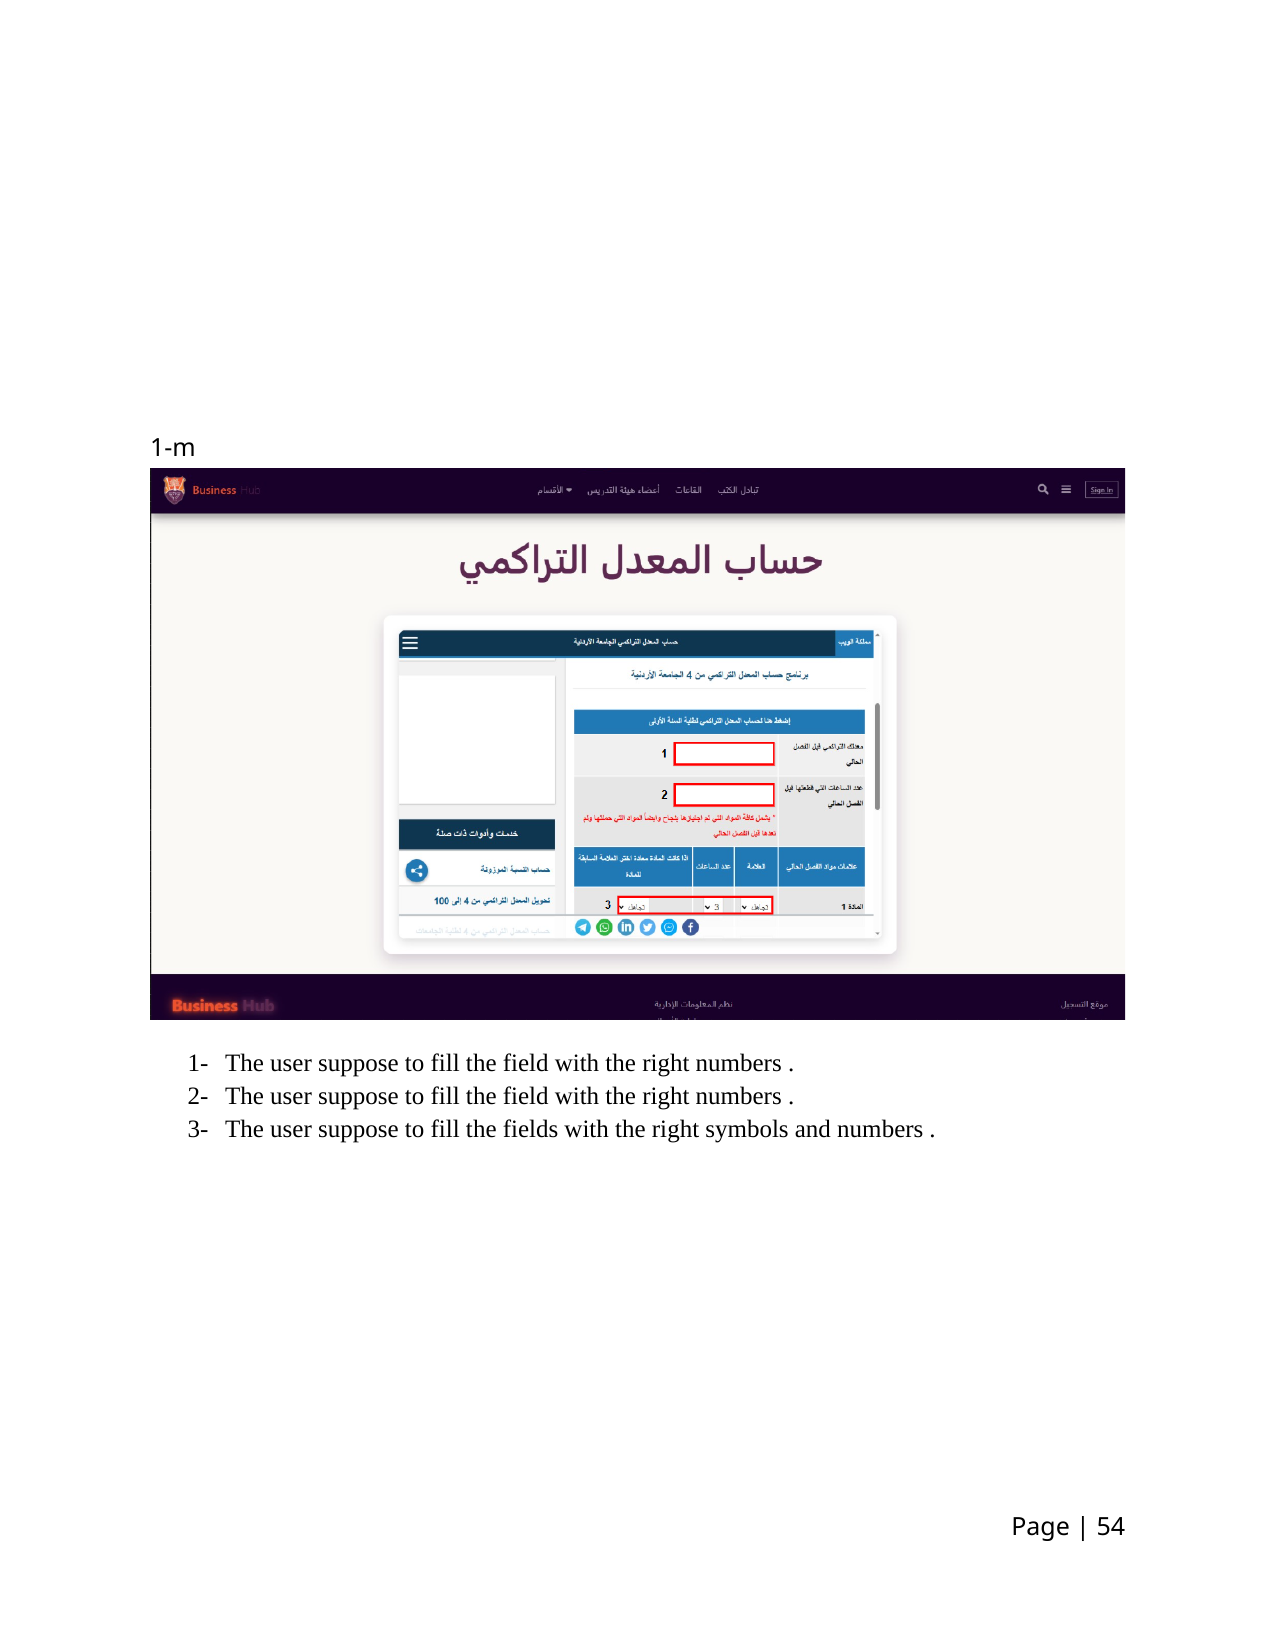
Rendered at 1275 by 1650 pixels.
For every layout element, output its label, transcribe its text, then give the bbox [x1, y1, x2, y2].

text 1-m [150, 429, 1125, 468]
list The user suppose to fill the field with the right numbers . [187, 1081, 1125, 1110]
picture [150, 468, 1125, 1020]
list The user suppose to fill the fields with the right symbols and numbers . [187, 1114, 1125, 1143]
list The user suppose to fill the field with the right numbers . [187, 1048, 1125, 1077]
